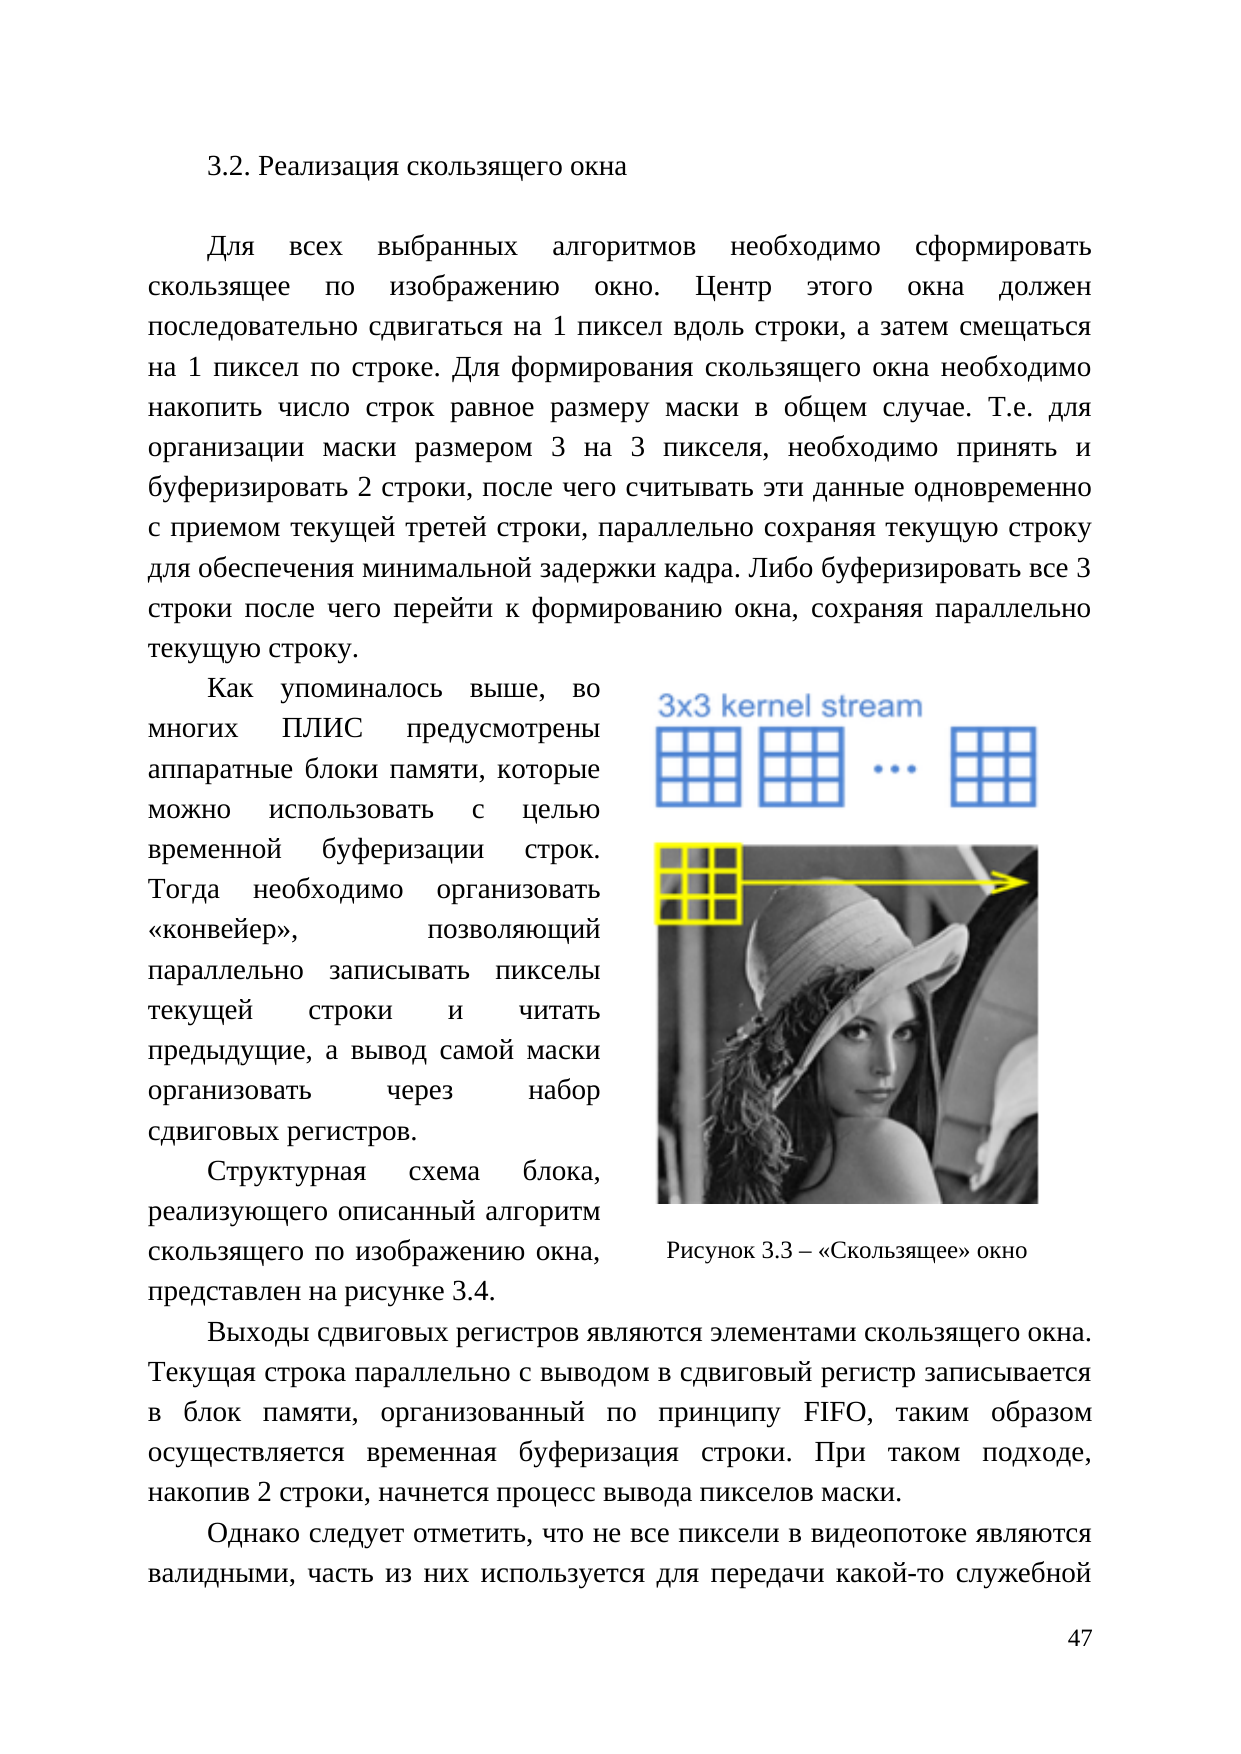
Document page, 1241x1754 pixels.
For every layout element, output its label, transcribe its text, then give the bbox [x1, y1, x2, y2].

table_cell Рисунок 3.3 – «Скользящее» окно [620, 1235, 1074, 1269]
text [148, 1515, 1092, 1588]
text Для всех выбранных алгоритмов необходимо сформировать скользящее по изображению окно. Центр этого окна должен последовательно сдвигаться на 1 пиксел вдоль строки, а затем смещаться на 1 пиксел по строке. Для формирования скользящего окна необходимо накопить число строк равное размеру маски в общем случае. Т.е. для организации маски размером 3 на 3 пикселя, необходимо принять и буферизировать 2 строки, после чего считывать эти данные одновременно с приемом текущей третей строки, параллельно сохраняя текущую строку для обеспечения минимальной задержки кадра. Либо буферизировать все 3 строки после чего перейти к формированию окна, сохраняя параллельно текущую строку. [148, 228, 1092, 664]
table_header [620, 689, 1074, 1235]
text Выходы сдвиговых регистров являются элементами скользящего окна. Текущая строка параллельно с выводом в сдвиговый регистр записывается в блок памяти, организованный по принципу FIFO, таким образом осуществляется временная буферизация строки. При таком подходе, накопив 2 строки, начнется процесс вывода пикселов маски. [148, 1314, 1092, 1508]
list Реализация скользящего окна [148, 148, 1092, 181]
picture [642, 688, 1051, 1204]
text Структурная схема блока, реализующего описанный алгоритм скользящего по изображению окна, представлен на рисунке 3.4. [148, 1153, 1092, 1307]
